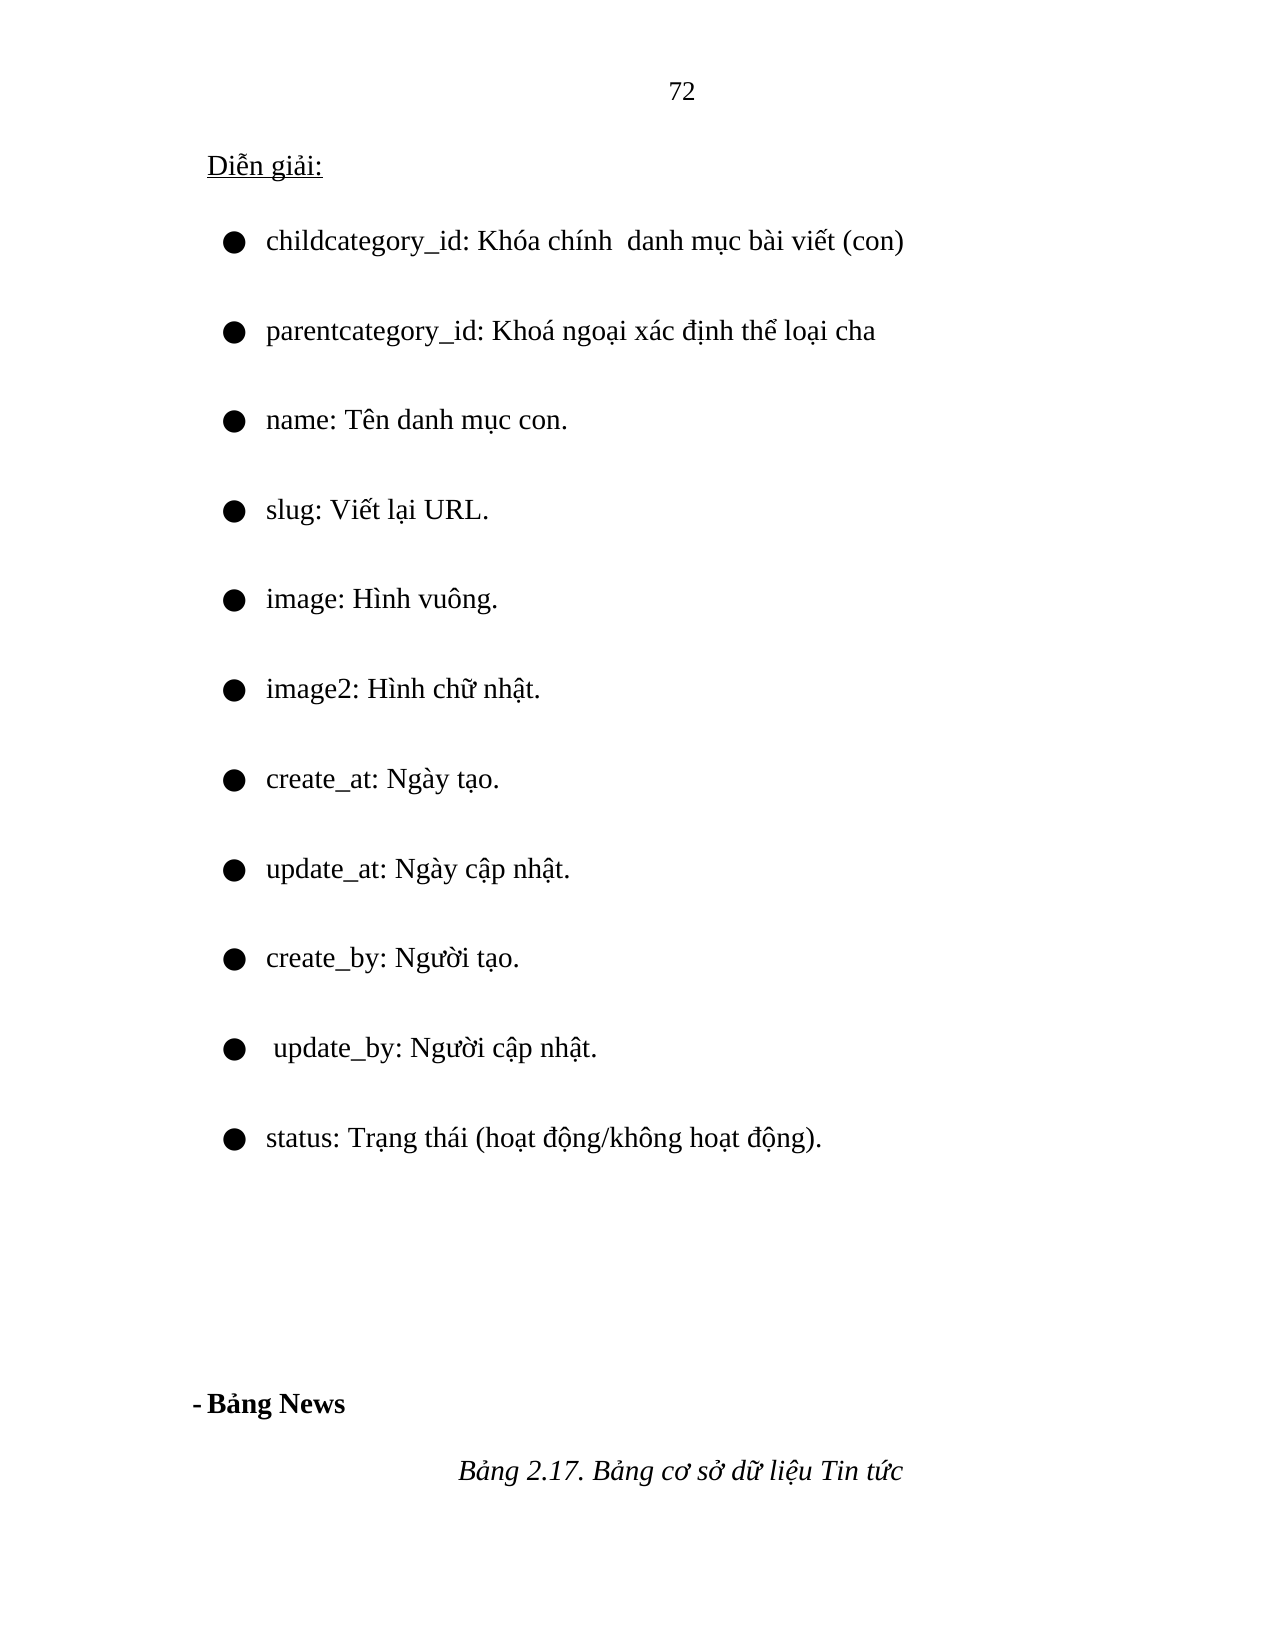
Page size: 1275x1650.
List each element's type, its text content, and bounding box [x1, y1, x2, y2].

text Diễn giải: [207, 148, 1157, 181]
list image2: Hình chữ nhật. [221, 656, 1157, 715]
list Bảng News [192, 1386, 1157, 1420]
list parentcategory_id: Khoá ngoại xác định thể loại cha [221, 297, 1157, 357]
list update_by: Người cập nhật. [222, 1014, 1157, 1074]
list image: Hình vuông. [221, 566, 1157, 626]
list slug: Viết lại URL. [221, 476, 1157, 536]
text Bảng 2.17. Bảng cơ sở dữ liệu Tin tức [207, 1453, 1157, 1487]
list create_by: Người tạo. [222, 924, 1157, 984]
list childcategory_id: Khóa chính danh mục bài viết (con) [221, 207, 1157, 267]
list update_at: Ngày cập nhật. [221, 835, 1157, 895]
list create_at: Ngày tạo. [221, 745, 1157, 805]
list name: Tên danh mục con. [221, 386, 1157, 446]
list status: Trạng thái (hoạt động/không hoạt động). [222, 1104, 1157, 1164]
